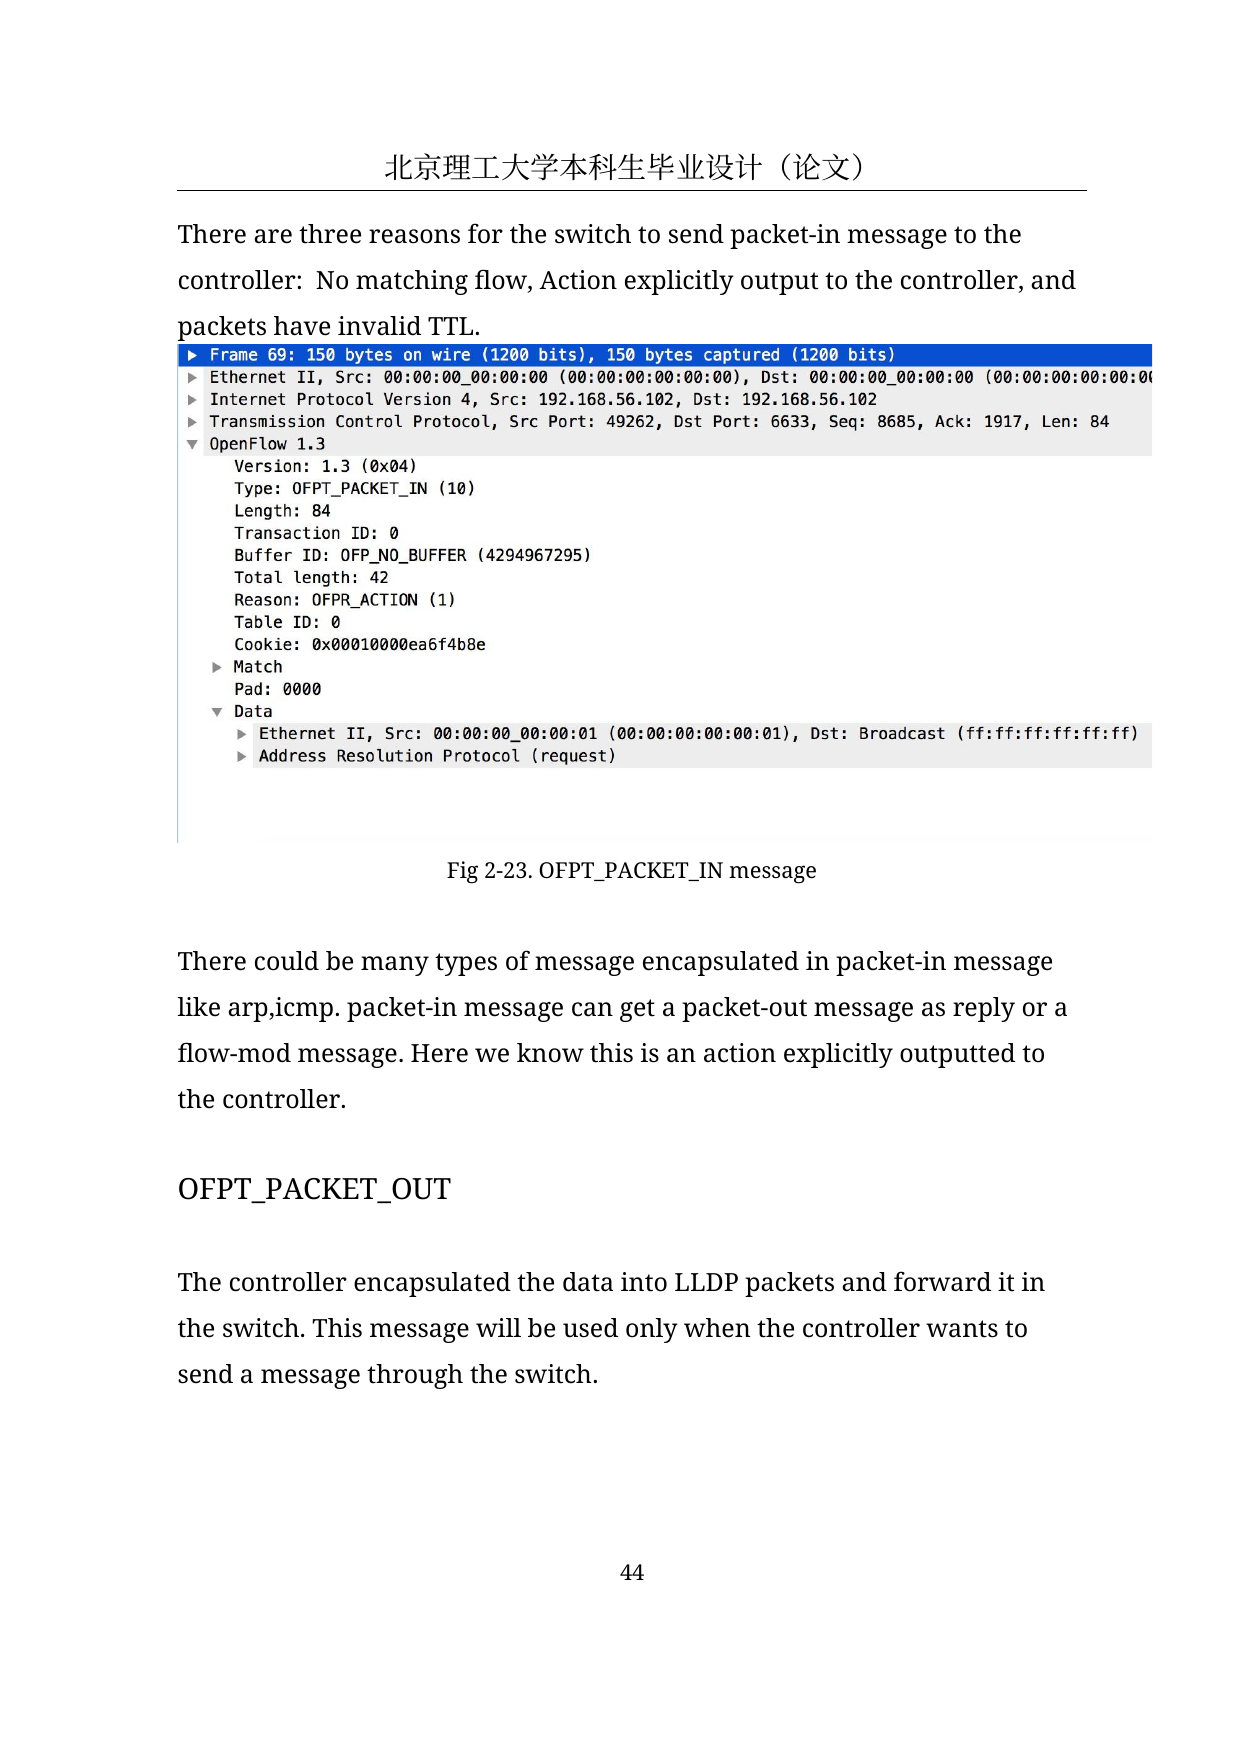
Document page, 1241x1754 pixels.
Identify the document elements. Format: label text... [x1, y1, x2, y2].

text There could be many types of message encapsulated in packet-in message like arp,icmp. packet-in message can get a packet-out message as reply or a flow-mod message. Here we know this is an action explicitly outputted to the controller. [177, 934, 1087, 1117]
picture [177, 344, 1153, 843]
subtitle Fig 2-23. OFPT_PACKET_IN message [177, 843, 1087, 888]
subtitle OFPT_PACKET_OUT [177, 1163, 1087, 1209]
text The controller encapsulated the data into LLDP packets and forward it in the switch. This message will be used only when the controller wants to send a message through the switch. [177, 1255, 1087, 1392]
text There are three reasons for the switch to send packet-in message to the controller: No matching flow, Action explicitly output to the controller, and packets have invalid TTL. [177, 207, 1087, 344]
